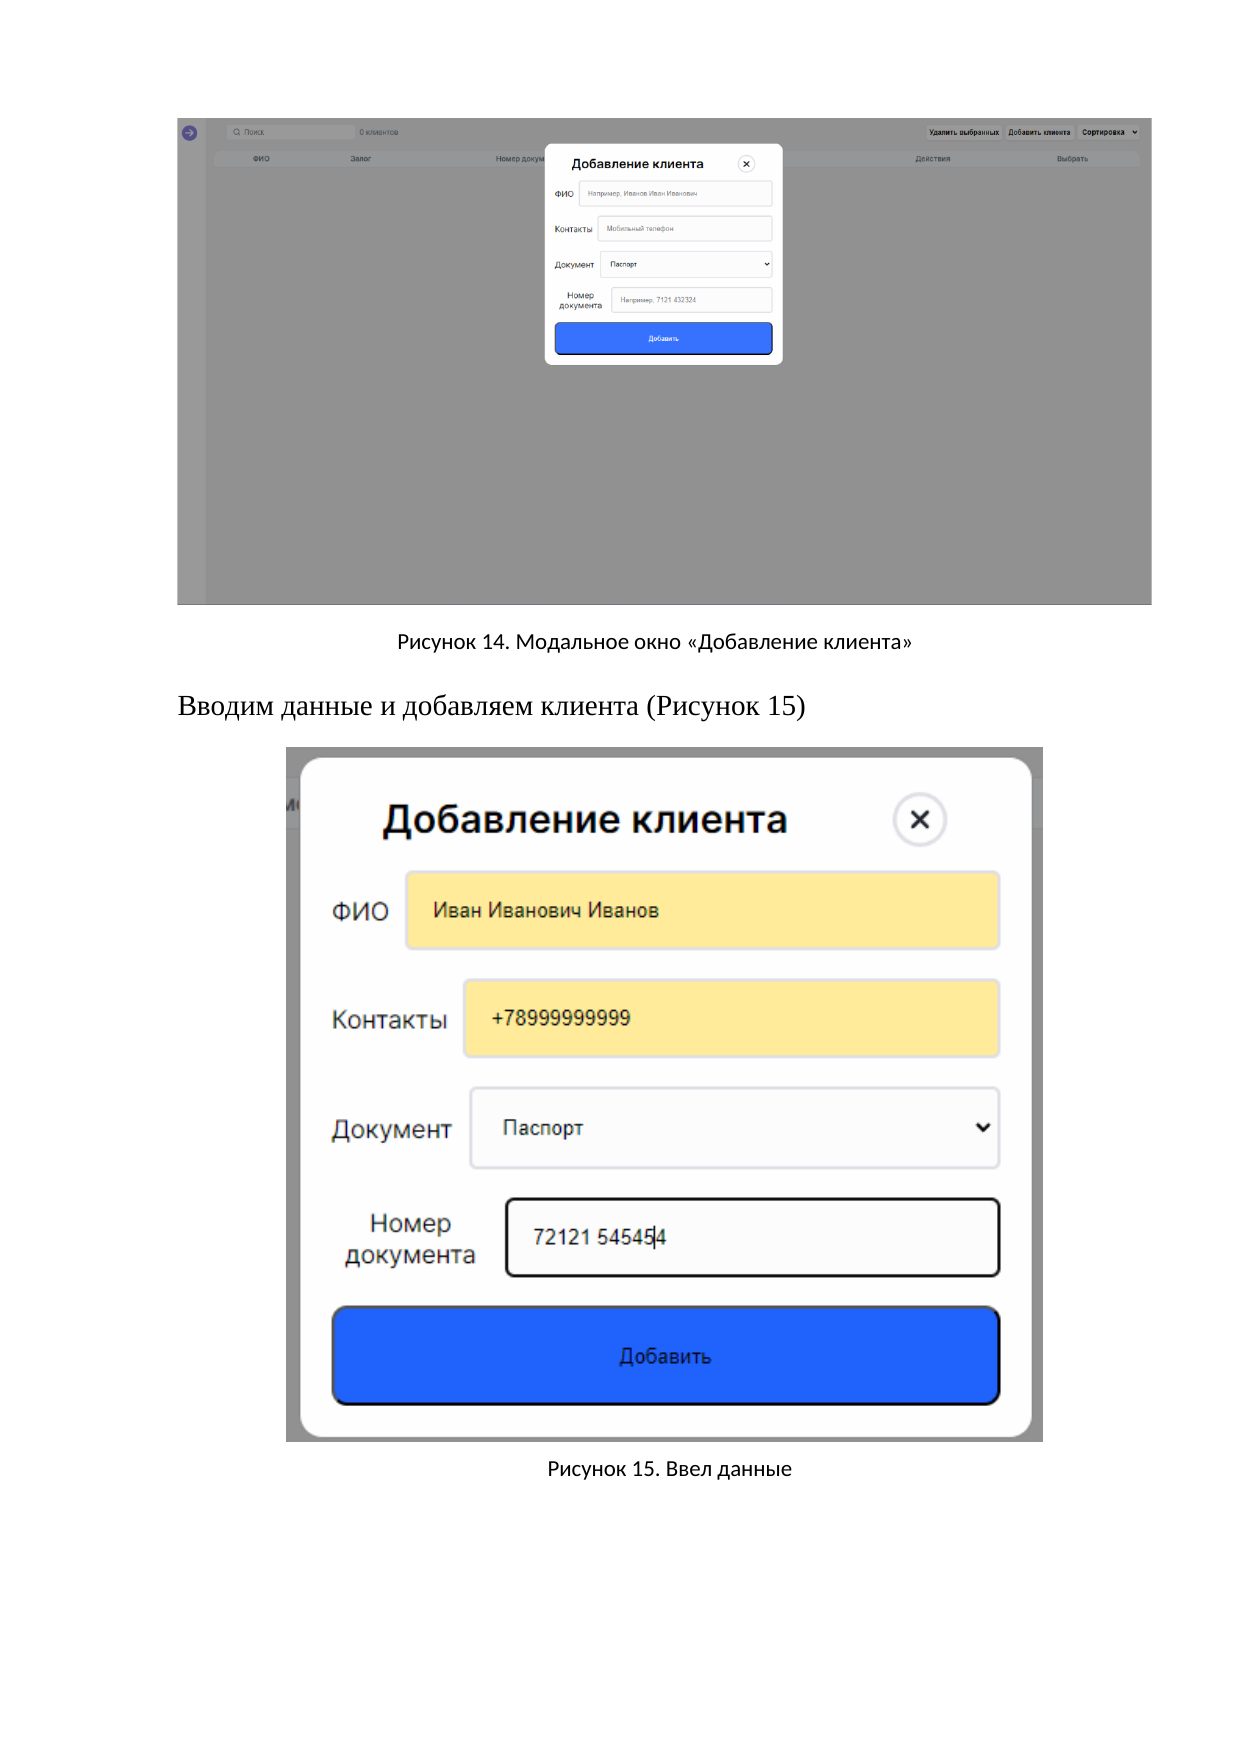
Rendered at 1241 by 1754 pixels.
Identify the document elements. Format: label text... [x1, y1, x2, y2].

picture [286, 747, 1043, 1442]
text Вводим данные и добавляем клиента (Рисунок 15) [177, 688, 1152, 722]
picture [177, 118, 1152, 605]
